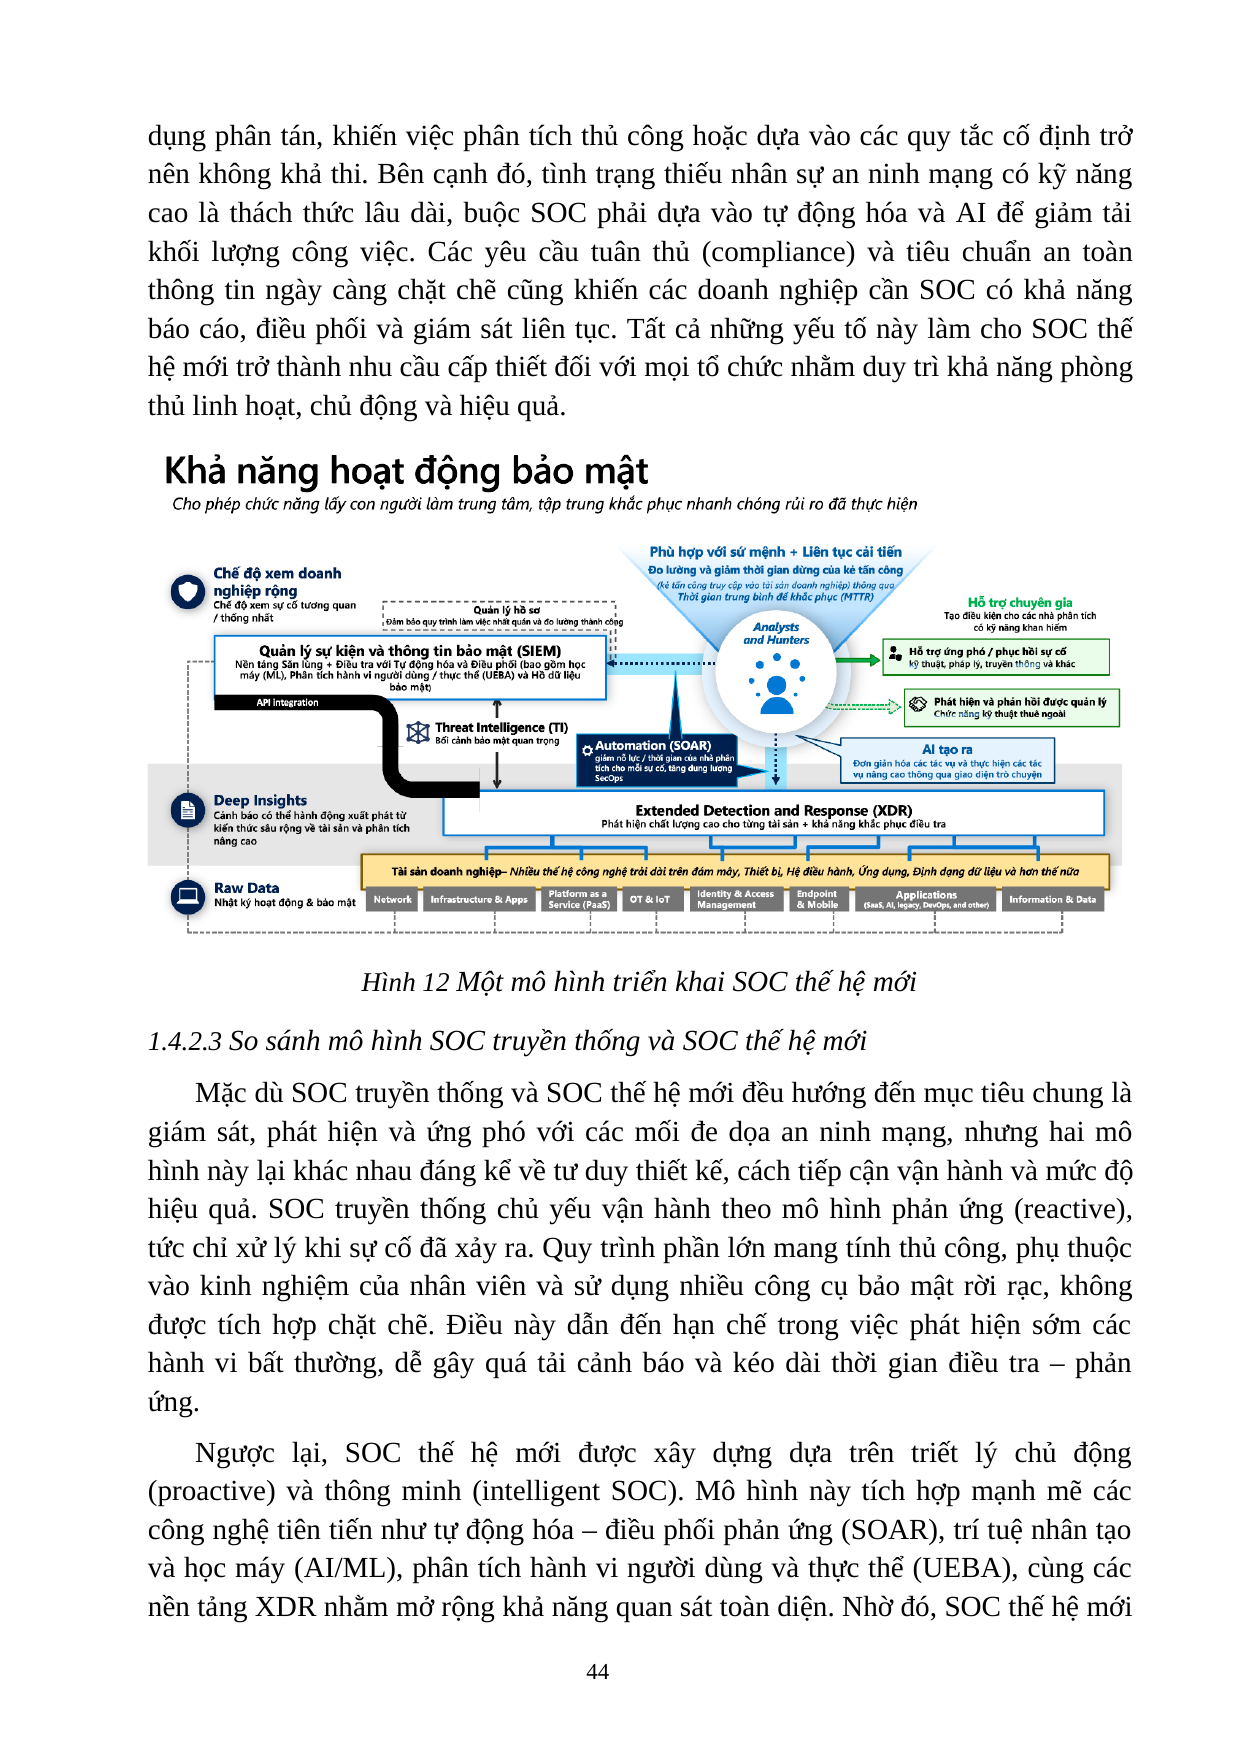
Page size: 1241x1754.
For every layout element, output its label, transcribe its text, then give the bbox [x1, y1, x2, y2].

picture [147, 438, 1123, 947]
text So sánh mô hình SOC truyền thống và SOC thế hệ mới [148, 1023, 1134, 1056]
text Mặc dù SOC truyền thống và SOC thế hệ mới đều hướng đến mục tiêu chung là giám sát, phát hiện và ứng phó với các mối đe dọa an ninh mạng, nhưng hai mô hình này lại khác nhau đáng kể về tư duy thiết kế, cách tiếp cận vận hành và mức độ hiệu quả. SOC truyền thống chủ yếu vận hành theo mô hình phản ứng (reactive), tức chỉ xử lý khi sự cố đã xảy ra. Quy trình phần lớn mang tính thủ công, phụ thuộc vào kinh nghiệm của nhân viên và sử dụng nhiều công cụ bảo mật rời rạc, không được tích hợp chặt chẽ. Điều này dẫn đến hạn chế trong việc phát hiện sớm các hành vi bất thường, dễ gây quá tải cảnh báo và kéo dài thời gian điều tra – phản ứng. [148, 1076, 1134, 1417]
text Một mô hình triển khai SOC thế hệ mới [148, 964, 1134, 998]
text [148, 1435, 1134, 1623]
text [148, 118, 1134, 421]
